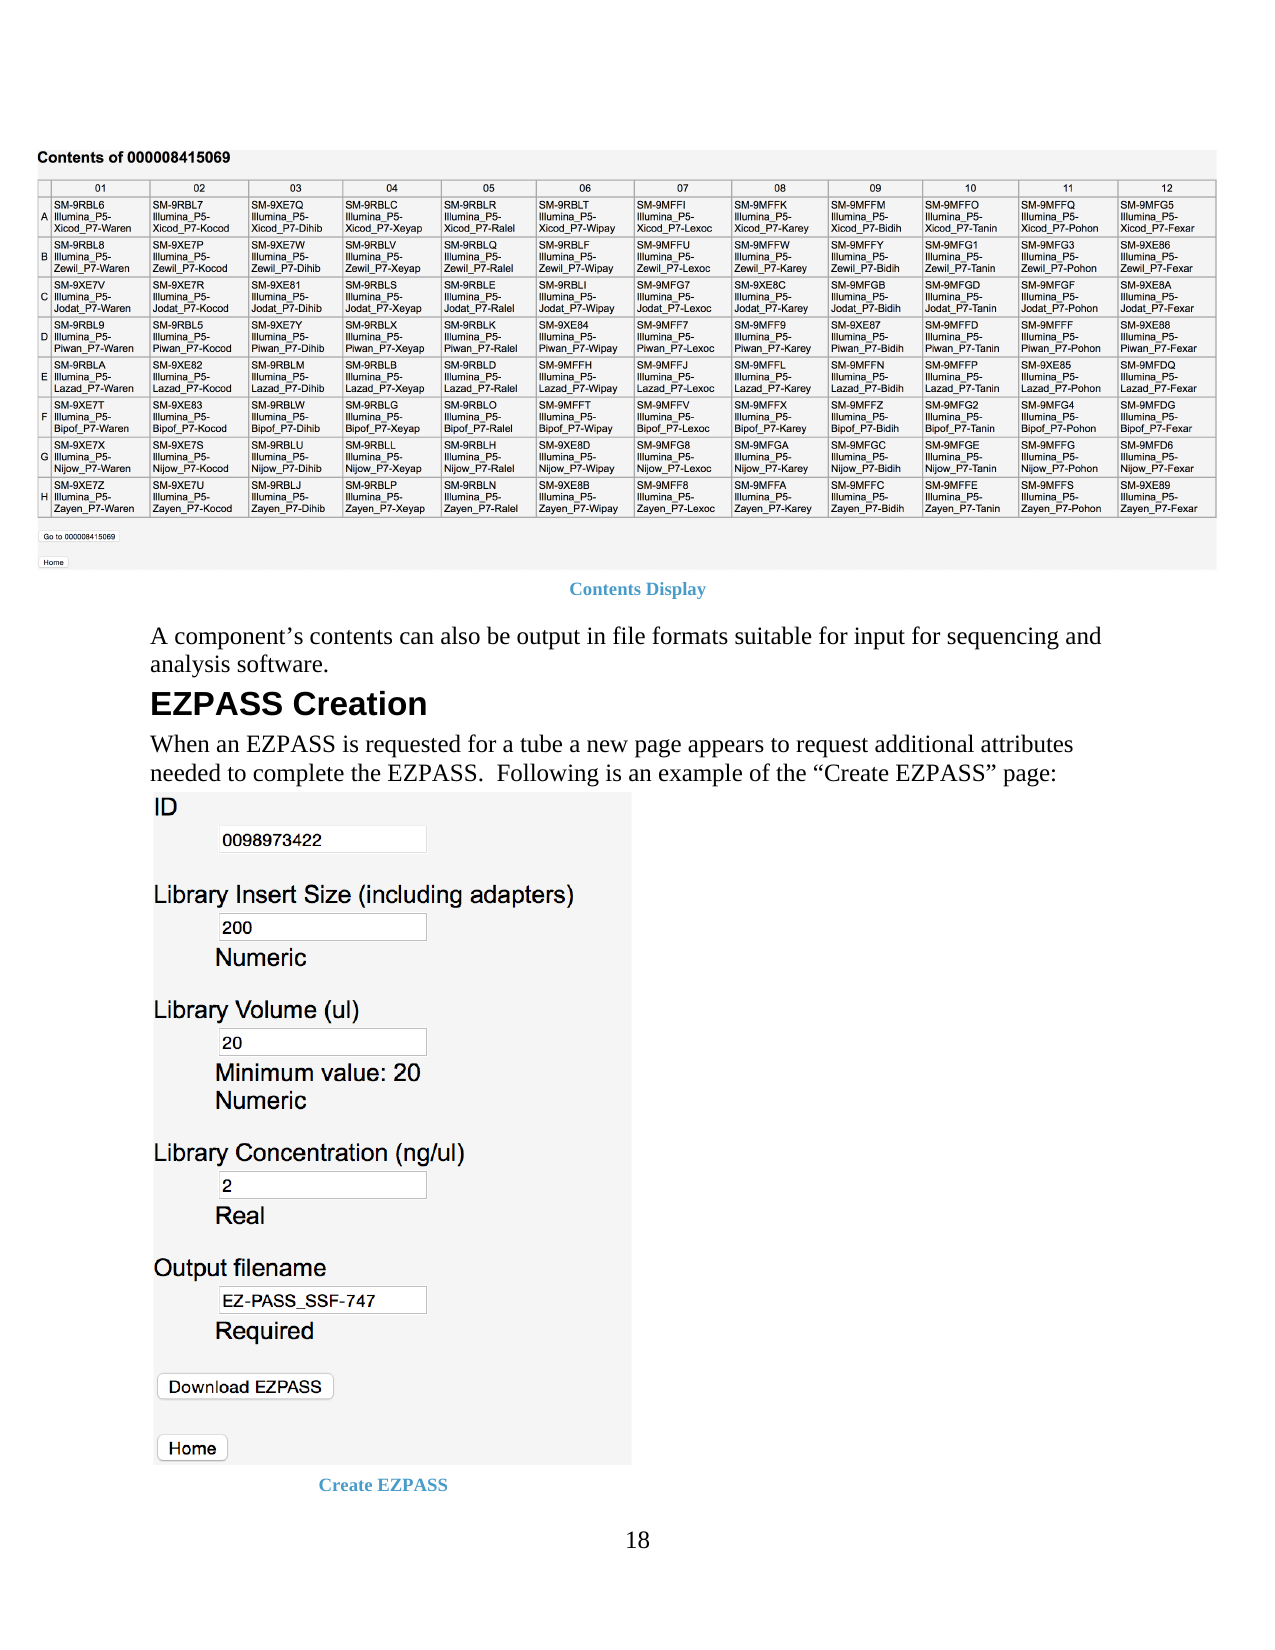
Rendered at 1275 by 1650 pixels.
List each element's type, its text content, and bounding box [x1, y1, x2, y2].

text When an EZPASS is requested for a tube a new page appears to request additional attributes needed to complete the EZPASS. Following is an example of the “Create EZPASS” page: [150, 729, 1125, 787]
subtitle EZPASS Creation [150, 684, 1125, 723]
text Create EZPASS [150, 1474, 1125, 1496]
text Contents Display [150, 578, 1125, 600]
text A component’s contents can also be output in file formats suitable for input for sequencing and analysis software. [150, 621, 1125, 678]
picture [150, 792, 632, 1468]
picture [37, 150, 1219, 572]
